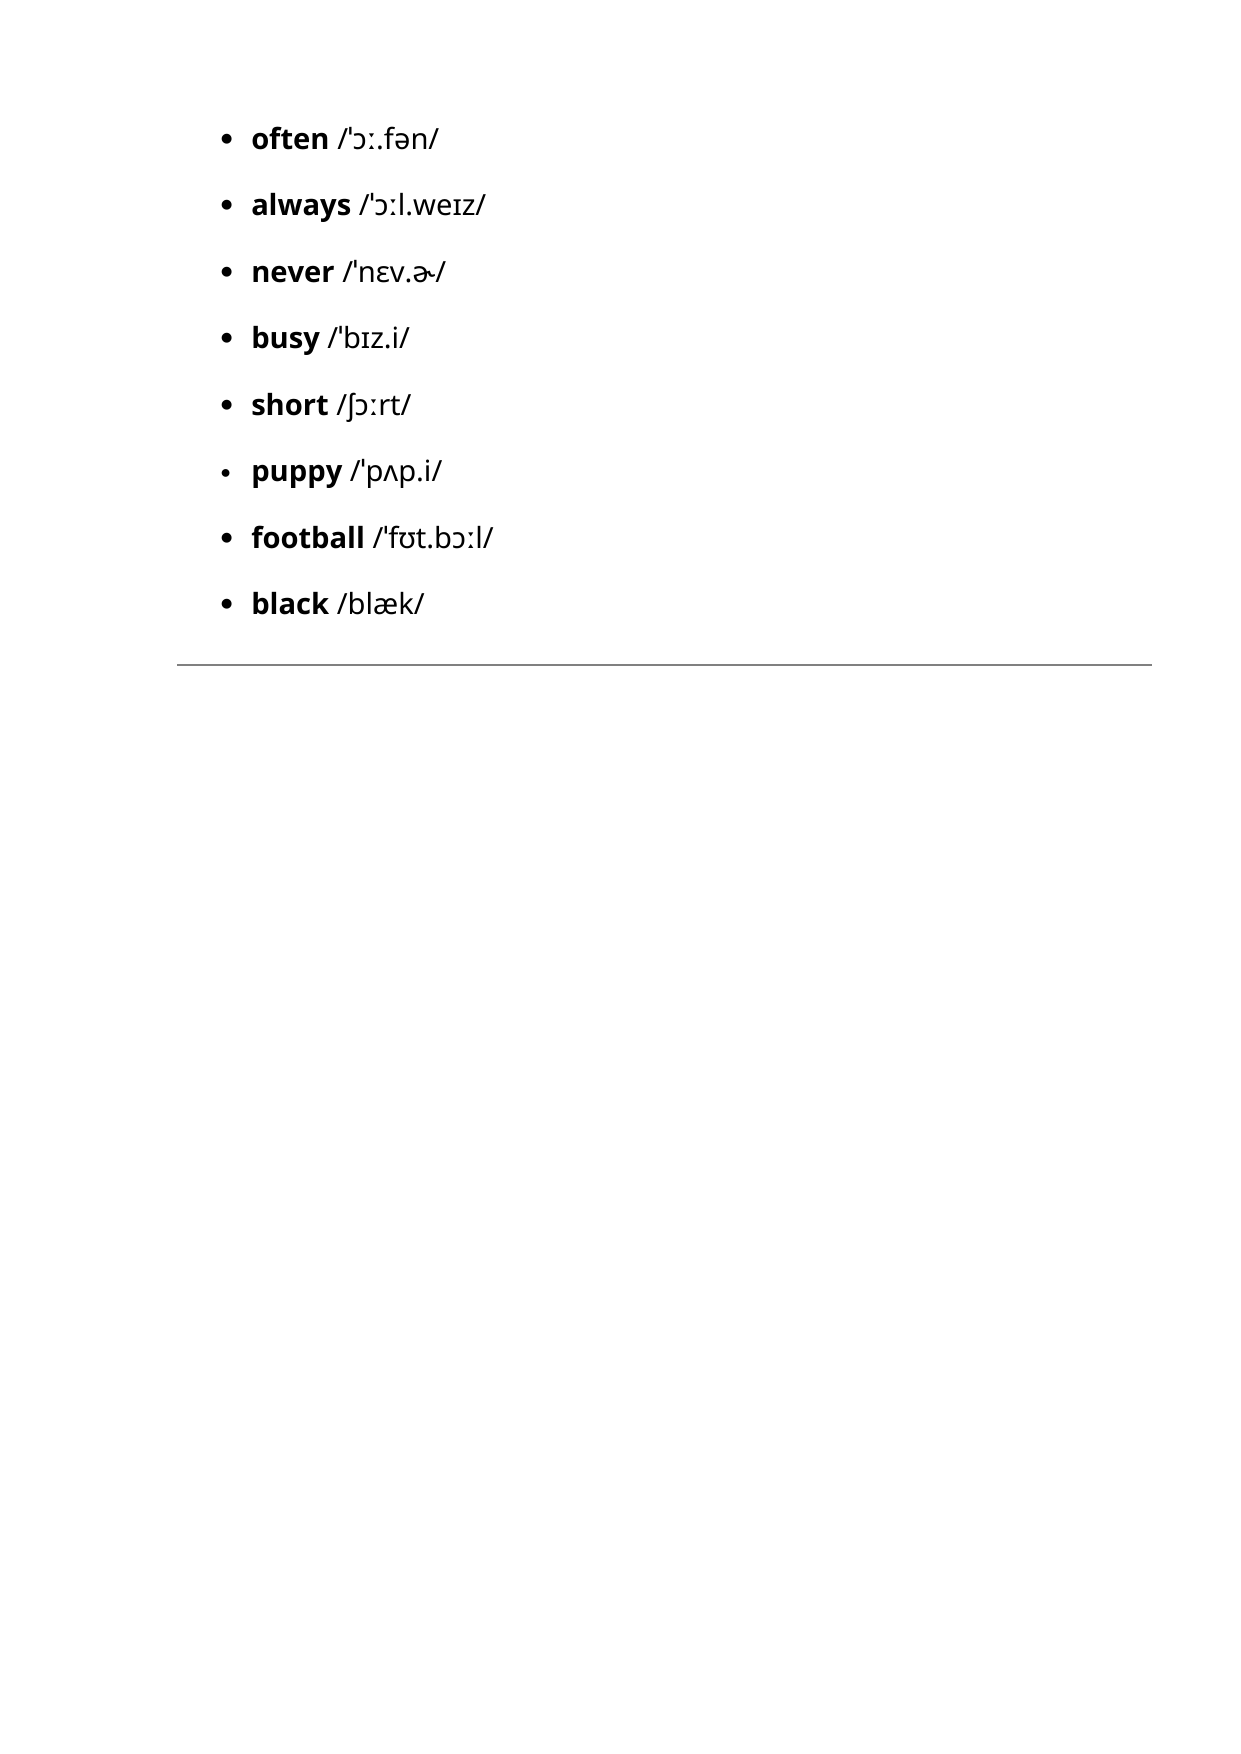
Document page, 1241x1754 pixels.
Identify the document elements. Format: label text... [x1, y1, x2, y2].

list puppy /ˈpʌp.i/ [222, 450, 1152, 490]
list football /ˈfʊt.bɔːl/ [222, 517, 1152, 557]
list often /ˈɔː.fən/ [222, 118, 1152, 158]
list always /ˈɔːl.weɪz/ [222, 184, 1152, 224]
list never /ˈnɛv.ɚ/ [222, 251, 1152, 291]
list busy /ˈbɪz.i/ [222, 317, 1152, 357]
list short /ʃɔːrt/ [222, 384, 1152, 424]
list black /blæk/ [222, 583, 1152, 623]
